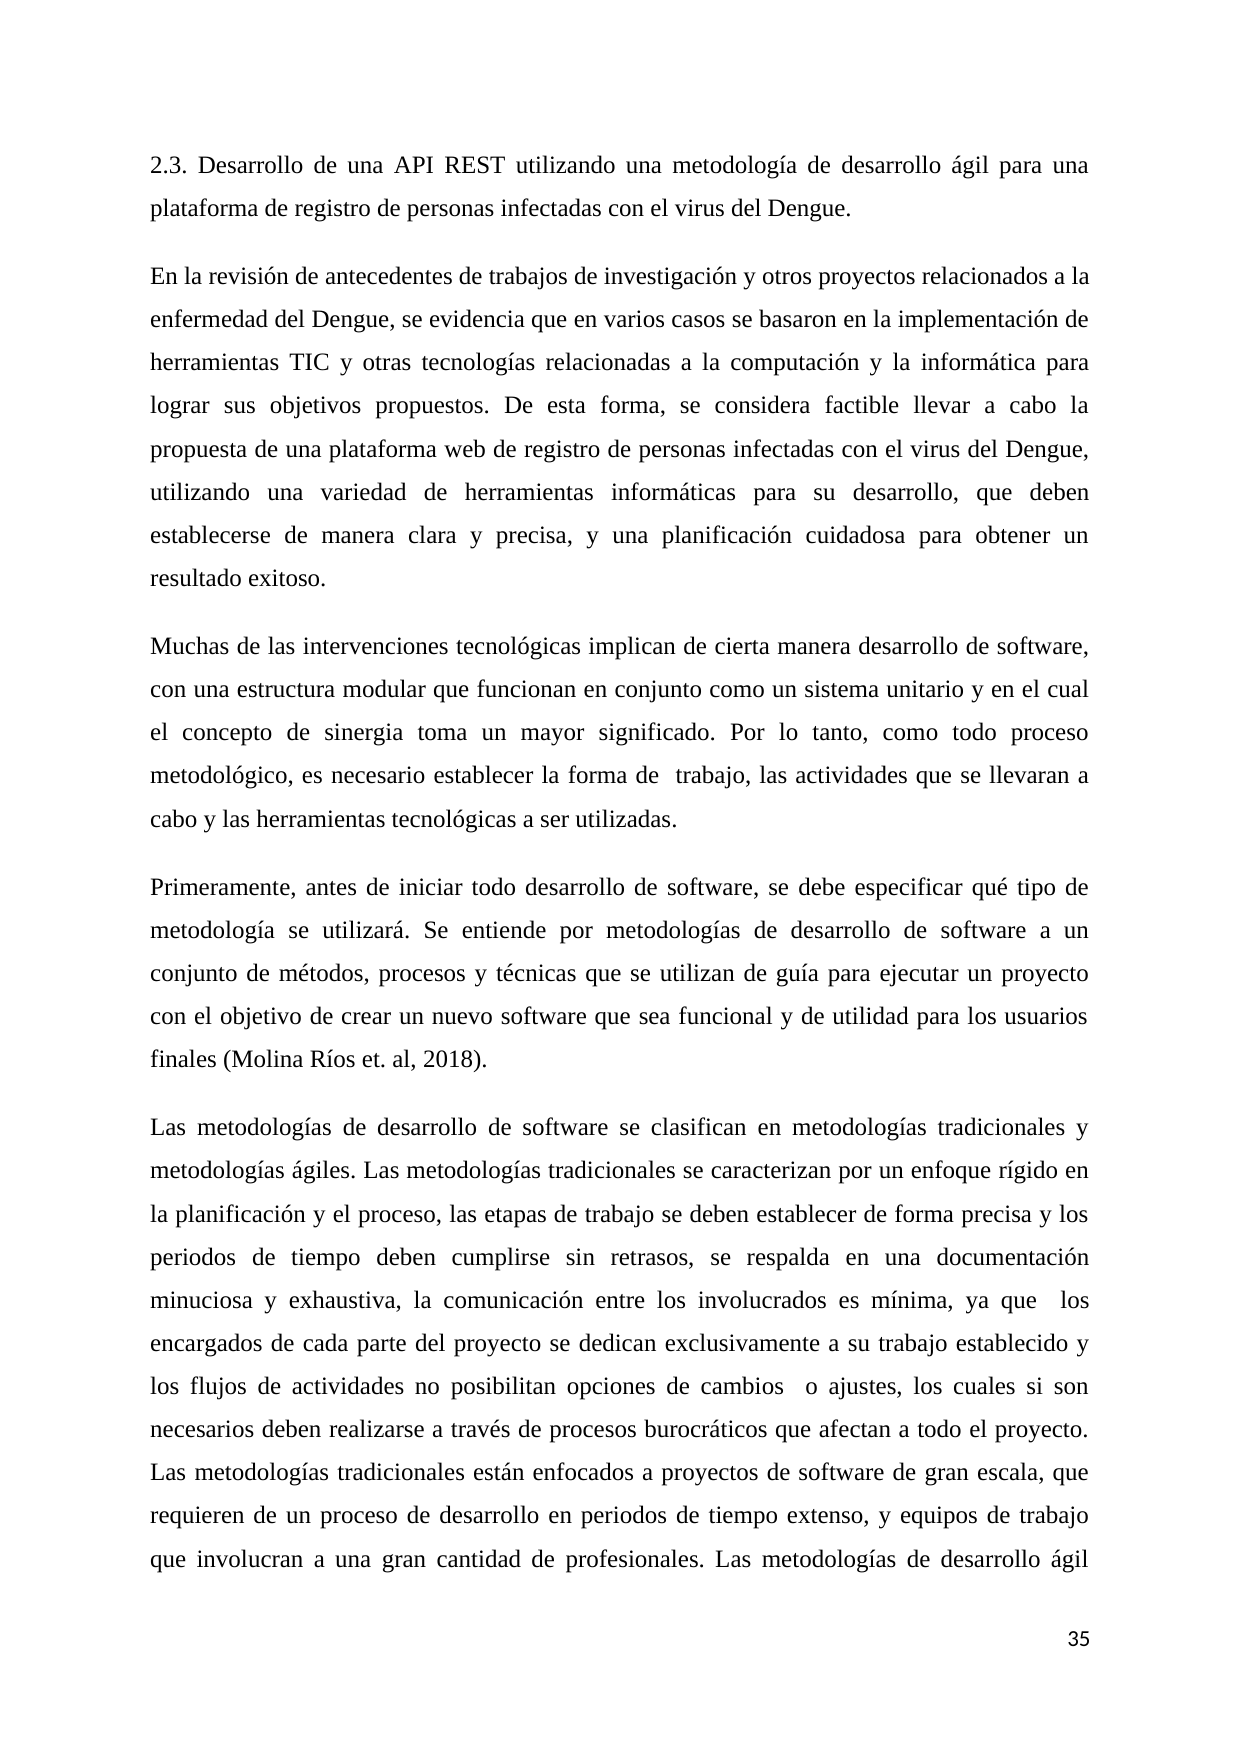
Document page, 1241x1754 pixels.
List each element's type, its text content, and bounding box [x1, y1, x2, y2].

subtitle 2.3. Desarrollo de una API REST utilizando una metodología de desarrollo ágil para una plataforma de registro de personas infectadas con el virus del Dengue. [150, 150, 1090, 222]
text En la revisión de antecedentes de trabajos de investigación y otros proyectos relacionados a la enfermedad del Dengue, se evidencia que en varios casos se basaron en la implementación de herramientas TIC y otras tecnologías relacionadas a la computación y la informática para lograr sus objetivos propuestos. De esta forma, se considera factible llevar a cabo la propuesta de una plataforma web de registro de personas infectadas con el virus del Dengue, utilizando una variedad de herramientas informáticas para su desarrollo, que deben establecerse de manera clara y precisa, y una planificación cuidadosa para obtener un resultado exitoso. [150, 261, 1090, 592]
text Muchas de las intervenciones tecnológicas implican de cierta manera desarrollo de software, con una estructura modular que funcionan en conjunto como un sistema unitario y en el cual el concepto de sinergia toma un mayor significado. Por lo tanto, como todo proceso metodológico, es necesario establecer la forma de trabajo, las actividades que se llevaran a cabo y las herramientas tecnológicas a ser utilizadas. [150, 631, 1090, 832]
text Primeramente, antes de iniciar todo desarrollo de software, se debe especificar qué tipo de metodología se utilizará. Se entiende por metodologías de desarrollo de software a un conjunto de métodos, procesos y técnicas que se utilizan de guía para ejecutar un proyecto con el objetivo de crear un nuevo software que sea funcional y de utilidad para los usuarios finales (Molina Ríos et. al, 2018). [150, 872, 1090, 1073]
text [150, 1112, 1090, 1572]
